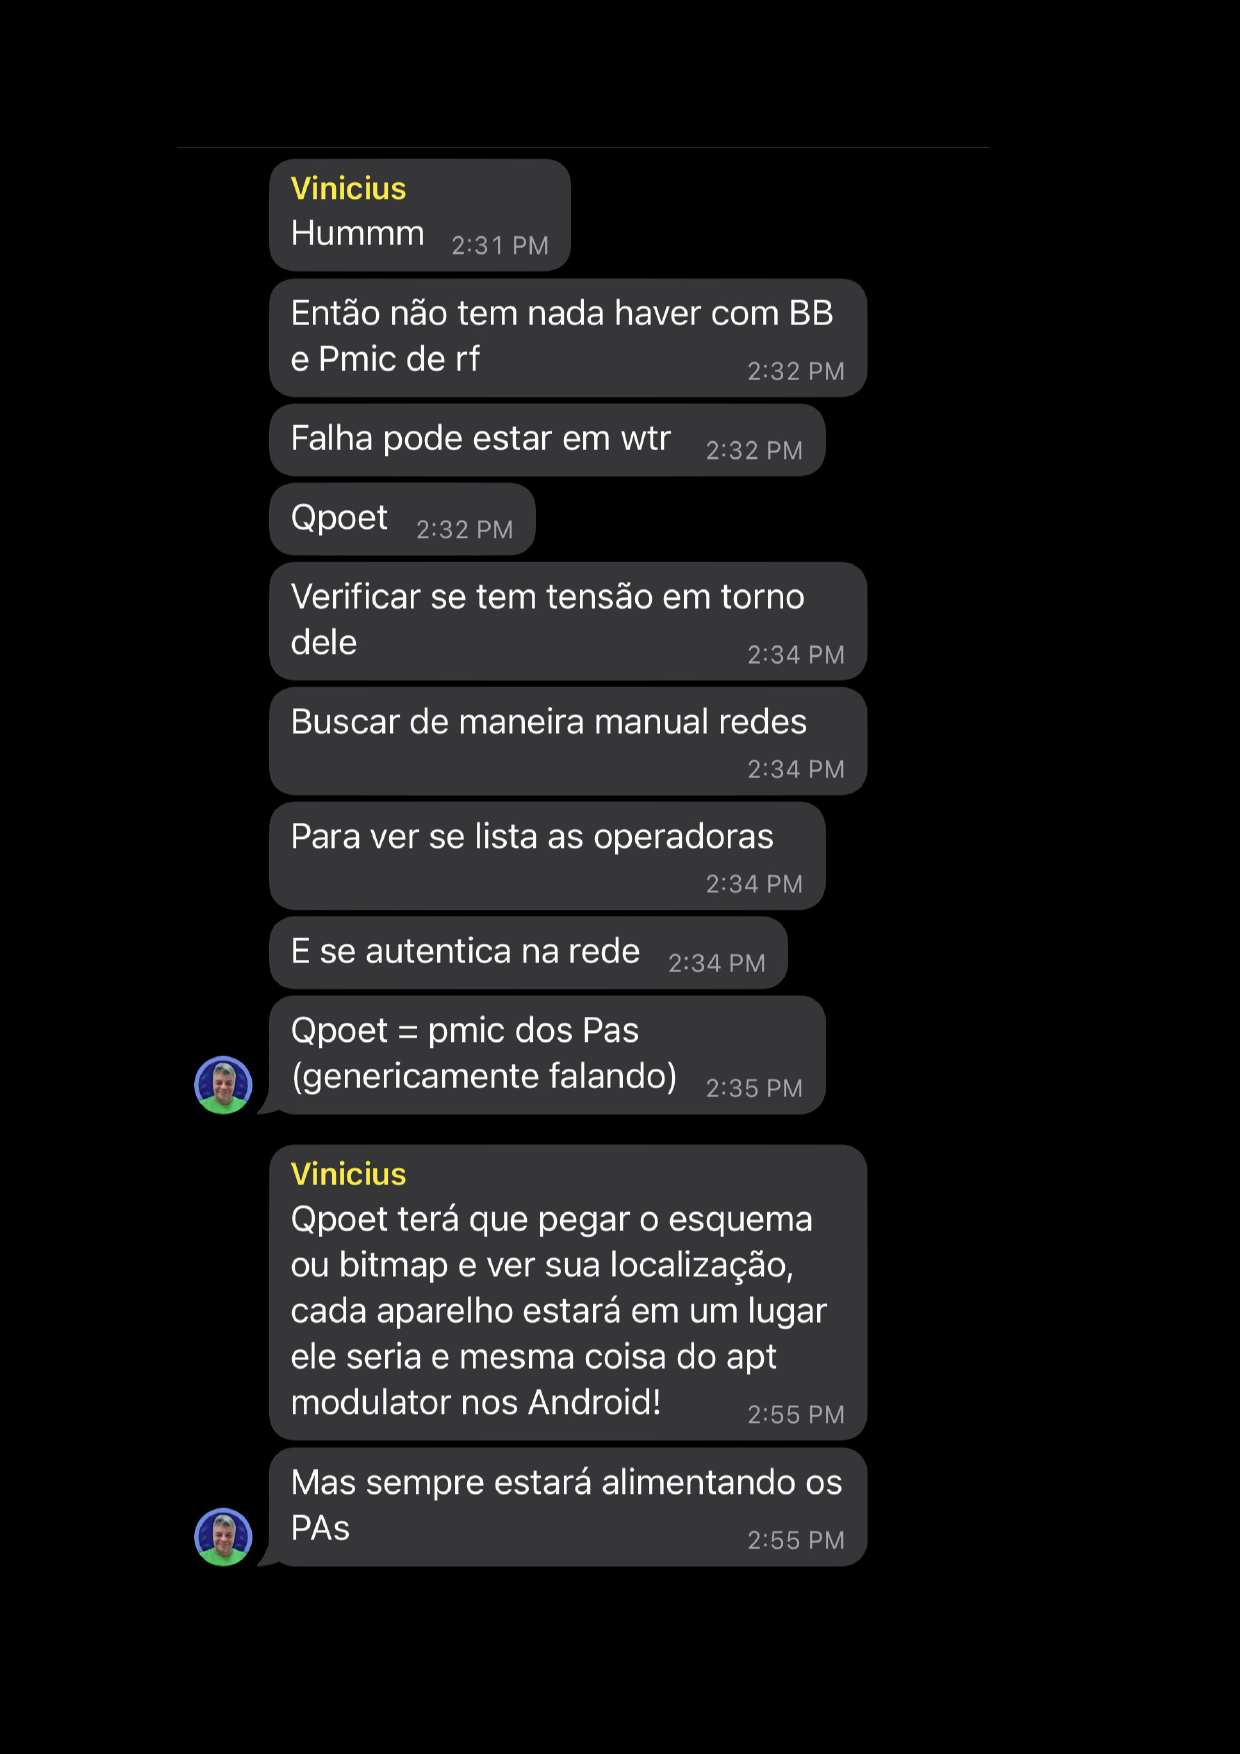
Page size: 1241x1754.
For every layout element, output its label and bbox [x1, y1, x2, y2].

picture [177, 147, 990, 1583]
